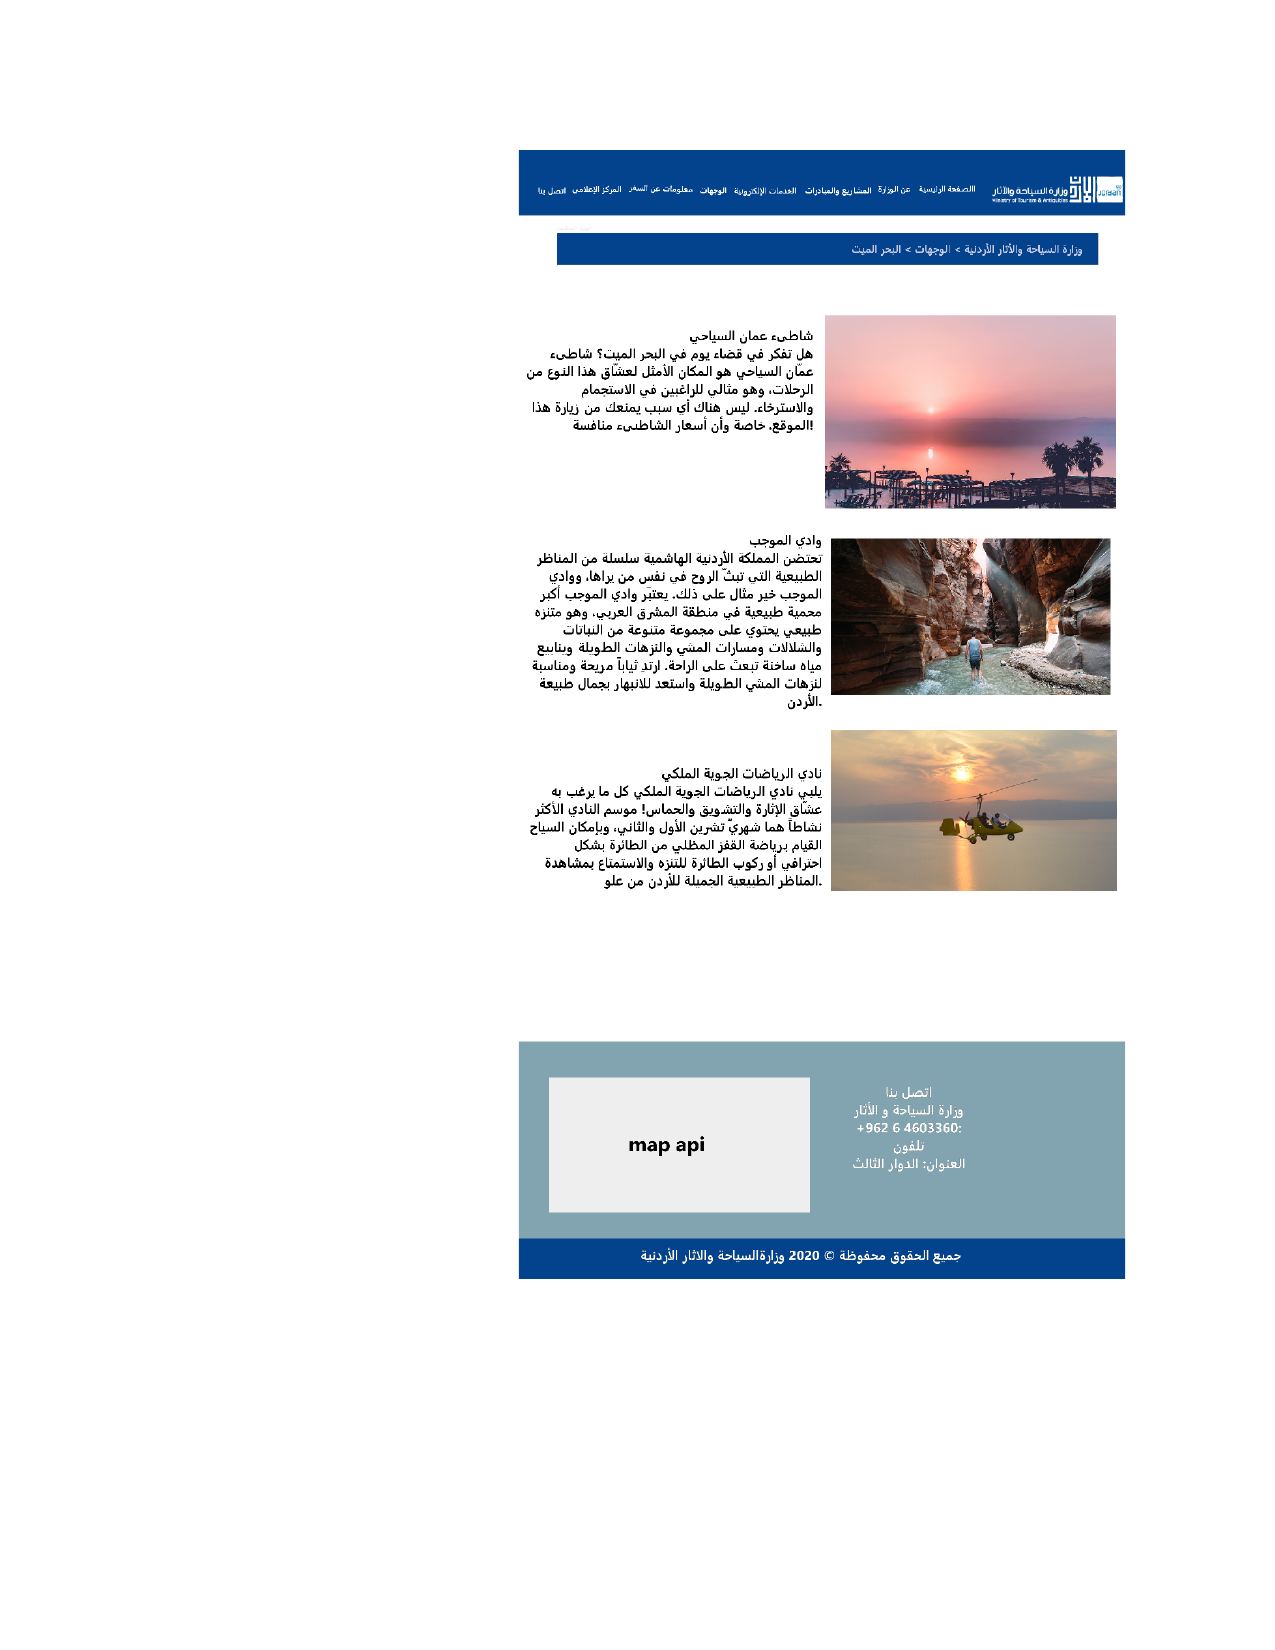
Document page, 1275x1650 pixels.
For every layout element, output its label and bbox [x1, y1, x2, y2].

picture [518, 150, 1125, 1279]
